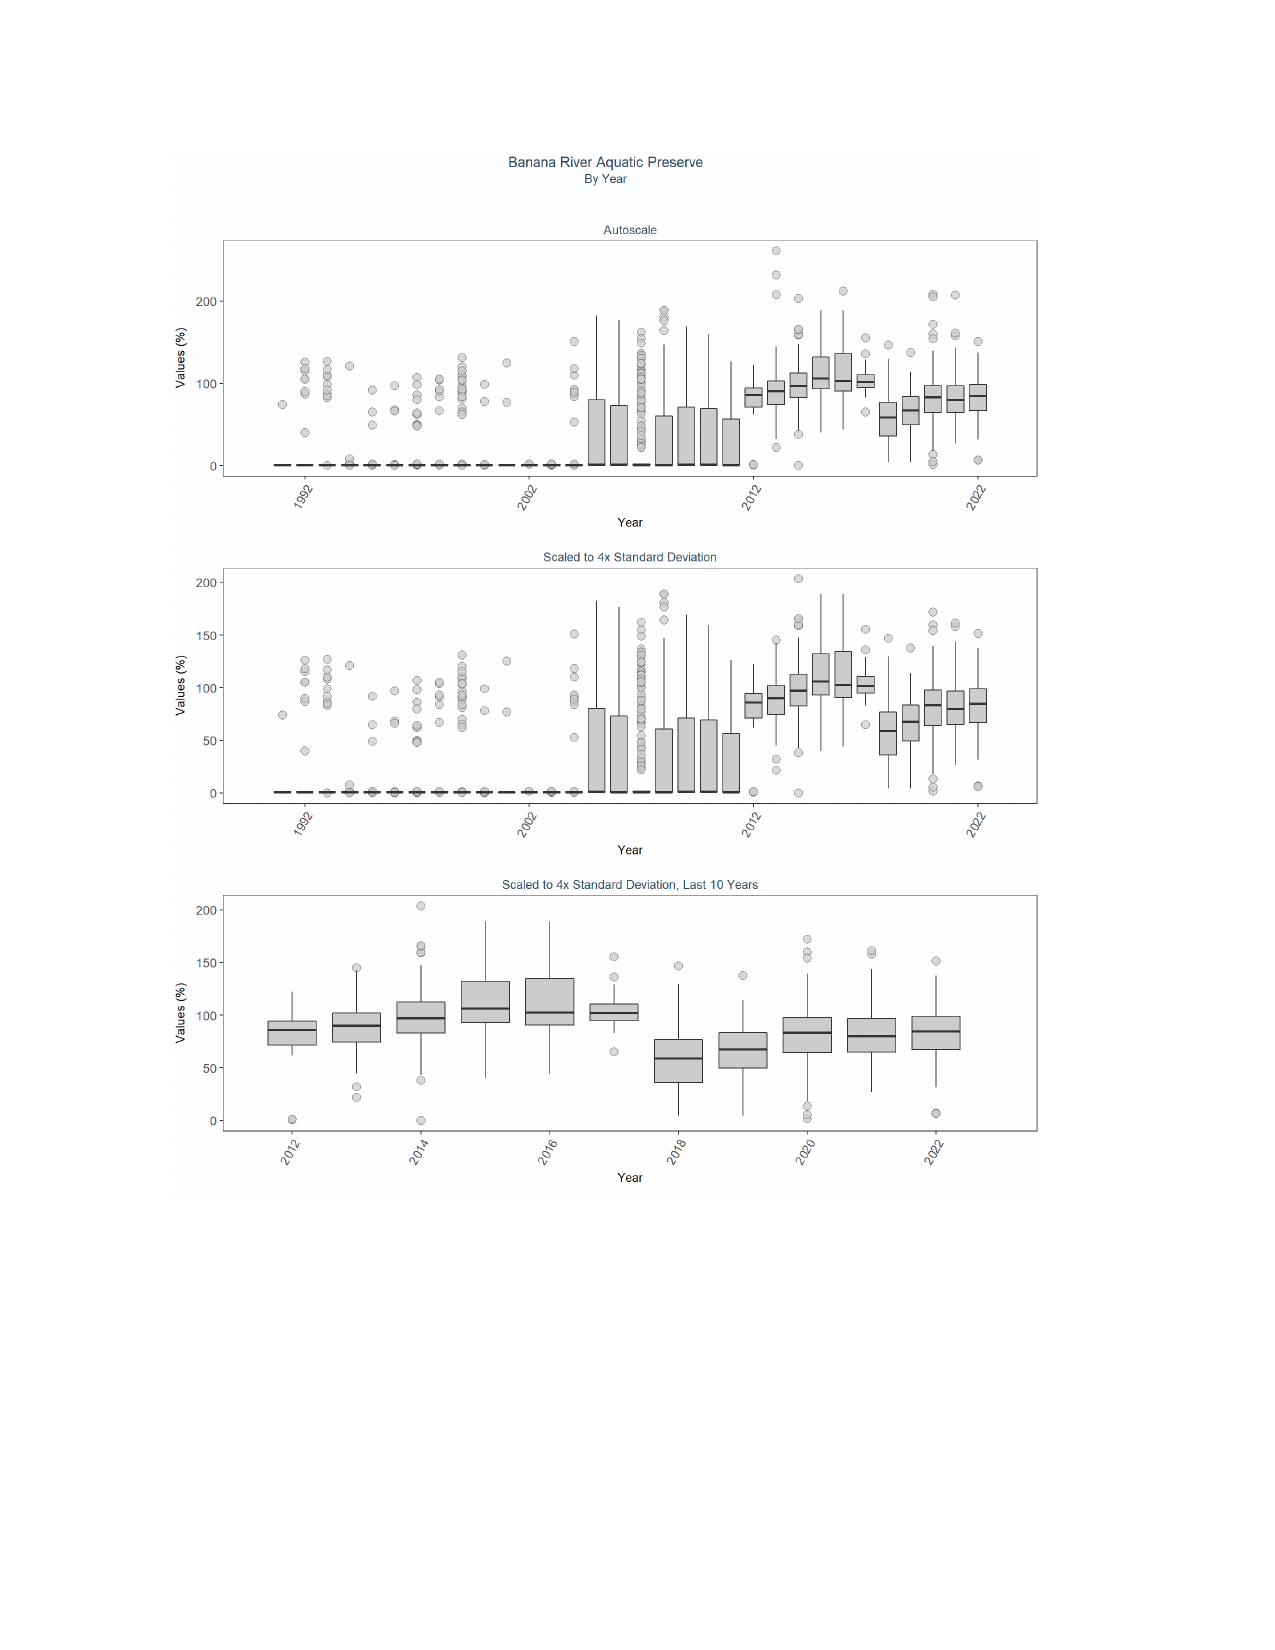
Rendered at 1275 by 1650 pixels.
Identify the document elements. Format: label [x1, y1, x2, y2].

picture [168, 150, 1044, 1200]
